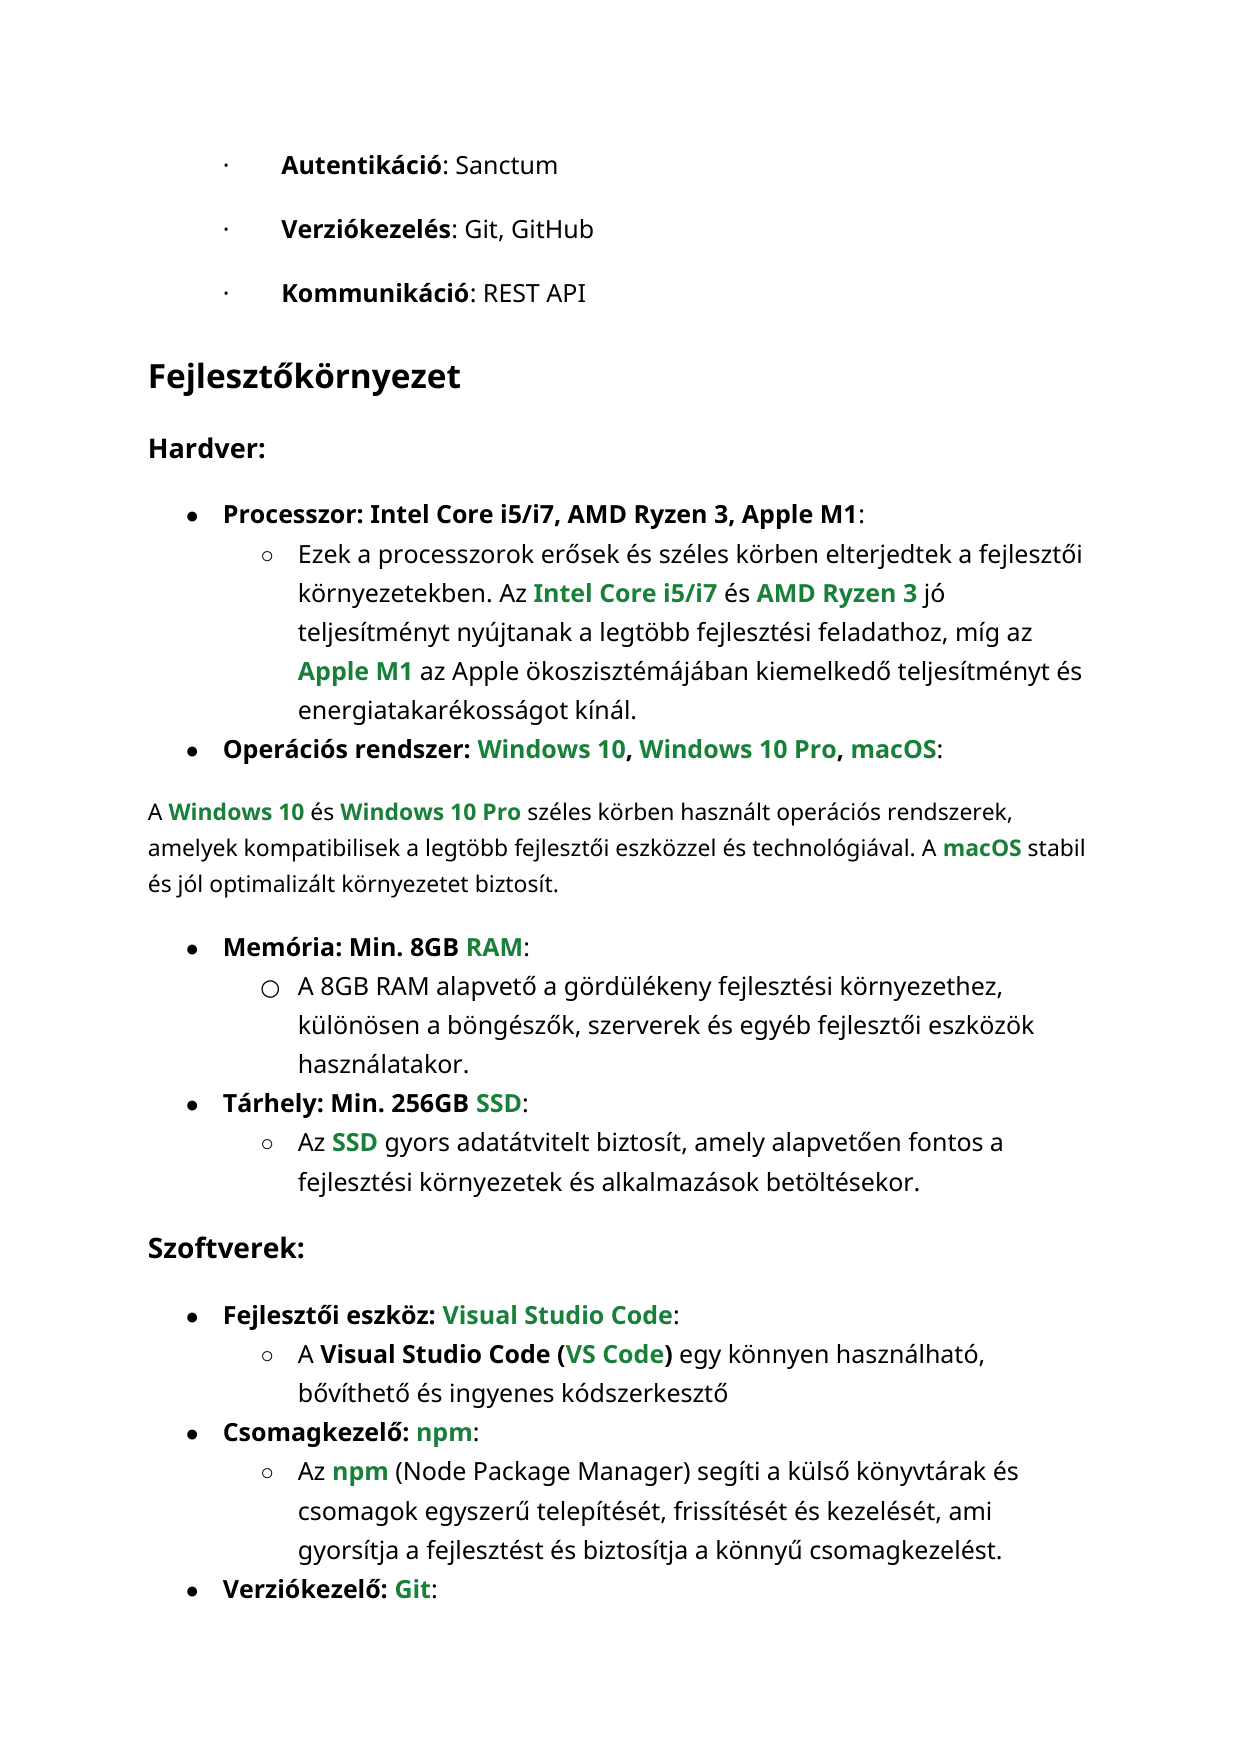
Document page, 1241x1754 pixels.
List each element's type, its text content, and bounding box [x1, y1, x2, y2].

text A Windows 10 és Windows 10 Pro széles körben használt operációs rendszerek, amelyek kompatibilisek a legtöbb fejlesztői eszközzel és technológiával. A macOS stabil és jól optimalizált környezetet biztosít. [148, 796, 1093, 899]
text · Verziókezelés: Git, GitHub [223, 212, 1093, 246]
text Szoftverek: [148, 1228, 1093, 1267]
text · Autentikáció: Sanctum [223, 148, 1093, 182]
list A Visual Studio Code (VS Code) egy könnyen használható, bővíthető és ingyenes kódszerkesztő [260, 1337, 1093, 1410]
list Operációs rendszer: Windows 10, Windows 10 Pro, macOS: [185, 732, 1093, 766]
list Fejlesztői eszköz: Visual Studio Code: [185, 1297, 1093, 1331]
list Verziókezelő: Git: [185, 1572, 1093, 1606]
list Ezek a processzorok erősek és széles körben elterjedtek a fejlesztői környezetekben. Az Intel Core i5/i7 és AMD Ryzen 3 jó teljesítményt nyújtanak a legtöbb fejlesztési feladathoz, míg az Apple M1 az Apple ökoszisztémájában kiemelkedő teljesítményt és energiatakarékosságot kínál. [260, 536, 1093, 727]
list Az SSD gyors adatátvitelt biztosít, amely alapvetően fontos a fejlesztési környezetek és alkalmazások betöltésekor. [260, 1125, 1093, 1198]
text · Kommunikáció: REST API [223, 276, 1093, 310]
list Tárhely: Min. 256GB SSD: [185, 1086, 1093, 1120]
subtitle Fejlesztőkörnyezet [148, 353, 1093, 398]
list Csomagkezelő: npm: [185, 1415, 1093, 1449]
list Memória: Min. 8GB RAM: [185, 929, 1093, 963]
list Processzor: Intel Core i5/i7, AMD Ryzen 3, Apple M1: [185, 497, 1093, 531]
list A 8GB RAM alapvető a gördülékeny fejlesztési környezethez, különösen a böngészők, szerverek és egyéb fejlesztői eszközök használatakor. [260, 968, 1093, 1081]
text Hardver: [148, 430, 1093, 467]
list Az npm (Node Package Manager) segíti a külső könyvtárak és csomagok egyszerű telepítését, frissítését és kezelését, ami gyorsítja a fejlesztést és biztosítja a könnyű csomagkezelést. [260, 1454, 1093, 1566]
